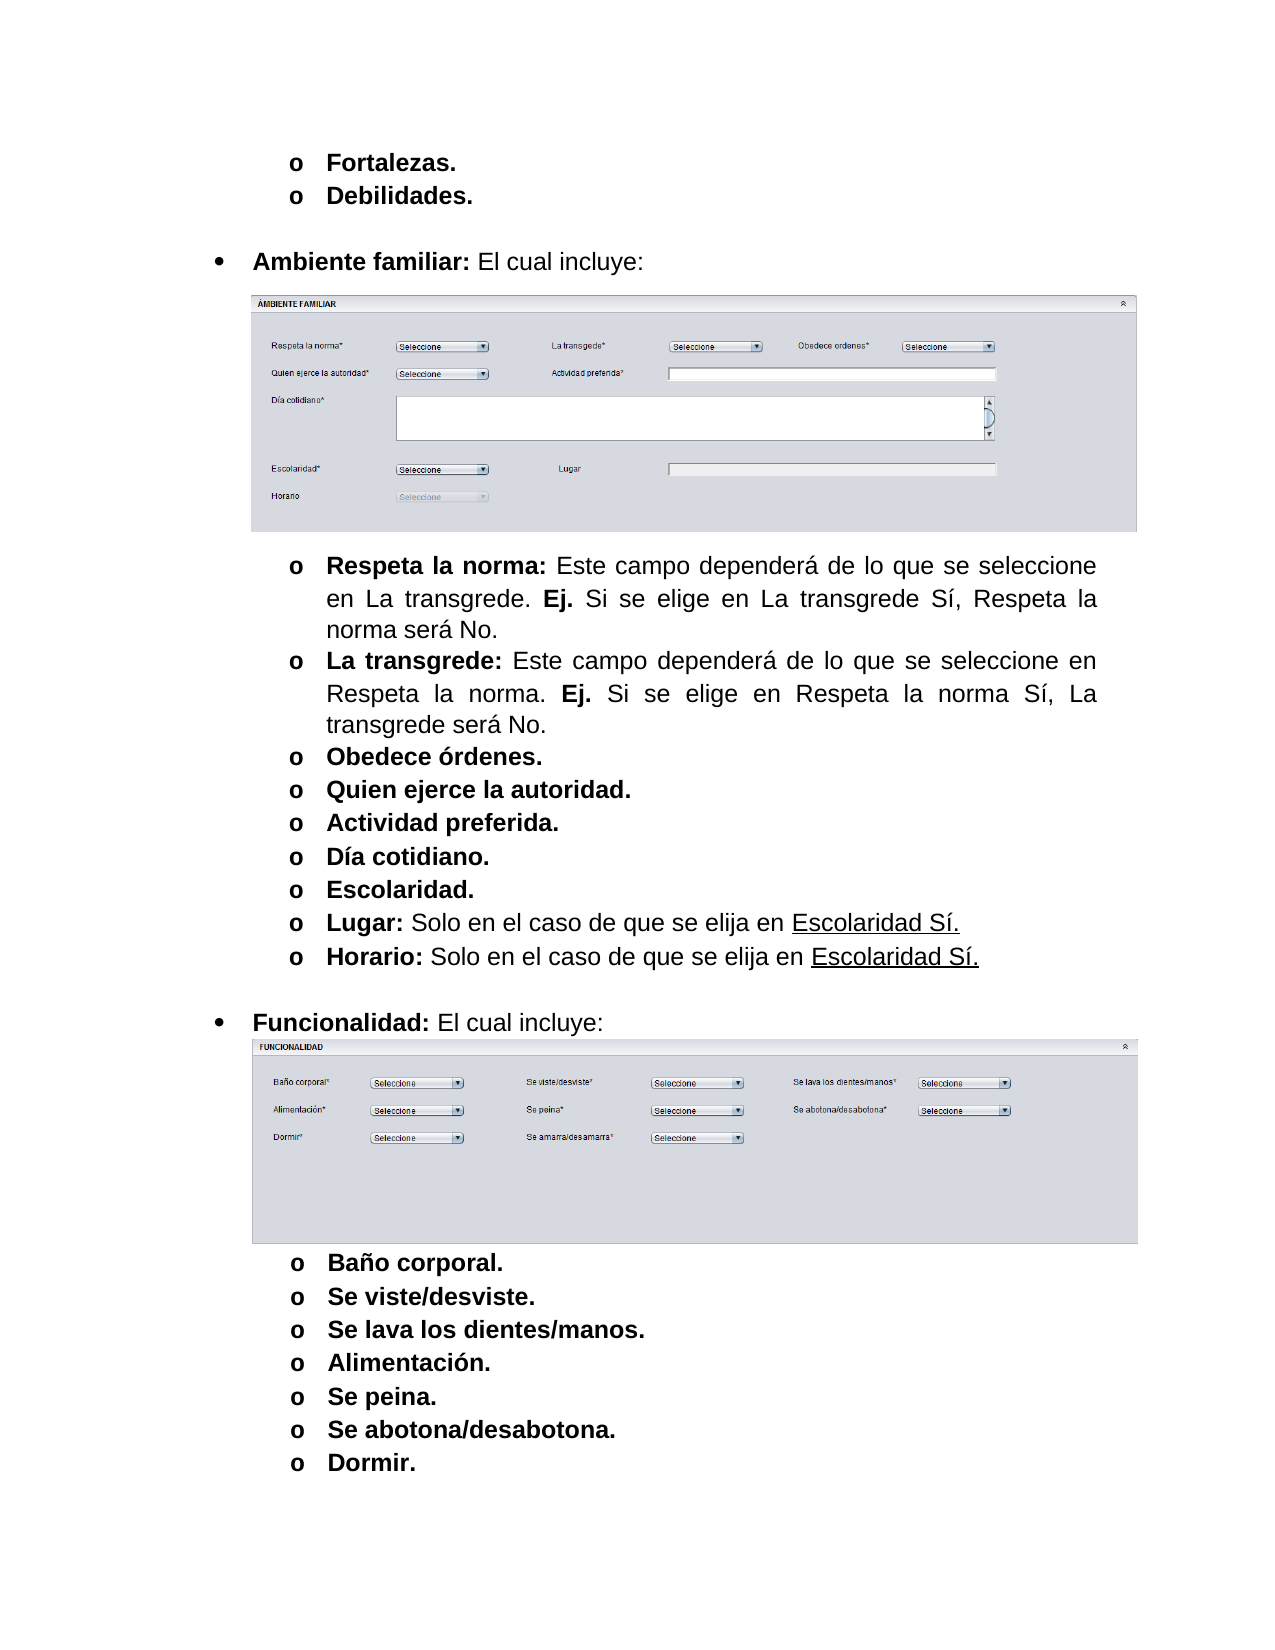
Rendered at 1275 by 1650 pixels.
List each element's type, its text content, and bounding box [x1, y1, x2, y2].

list Dormir. [290, 1448, 1098, 1479]
list Ambiente familiar: El cual incluye: [215, 247, 1098, 276]
list Lugar: Solo en el caso de que se elija en Escolaridad Sí. [288, 908, 1098, 939]
list Día cotidiano. [288, 842, 1098, 872]
list Se abotona/desabotona. [290, 1415, 1098, 1446]
list La transgrede: Este campo dependerá de lo que se seleccione en Respeta la norma. Ej. Si se elige en Respeta la norma Sí, La transgrede será No. [288, 646, 1098, 739]
list Actividad preferida. [288, 808, 1098, 839]
list Horario: Solo en el caso de que se elija en Escolaridad Sí. [288, 942, 1098, 972]
list Se lava los dientes/manos. [290, 1315, 1098, 1346]
list Fortalezas. [288, 148, 1098, 178]
list Obedece órdenes. [288, 742, 1098, 772]
list Debilidades. [288, 181, 1098, 212]
picture [252, 1039, 1138, 1244]
list Se viste/desviste. [290, 1281, 1098, 1312]
picture [251, 295, 1137, 532]
list Escolaridad. [288, 875, 1098, 906]
list Alimentación. [290, 1348, 1098, 1379]
list Se peina. [290, 1381, 1098, 1412]
list Baño corporal. [290, 1248, 1098, 1279]
list Funcionalidad: El cual incluye: [215, 1008, 1098, 1037]
list Quien ejerce la autoridad. [288, 775, 1098, 806]
list Respeta la norma: Este campo dependerá de lo que se seleccione en La transgrede. Ej. Si se elige en La transgrede Sí, Respeta la norma será No. [288, 551, 1098, 644]
